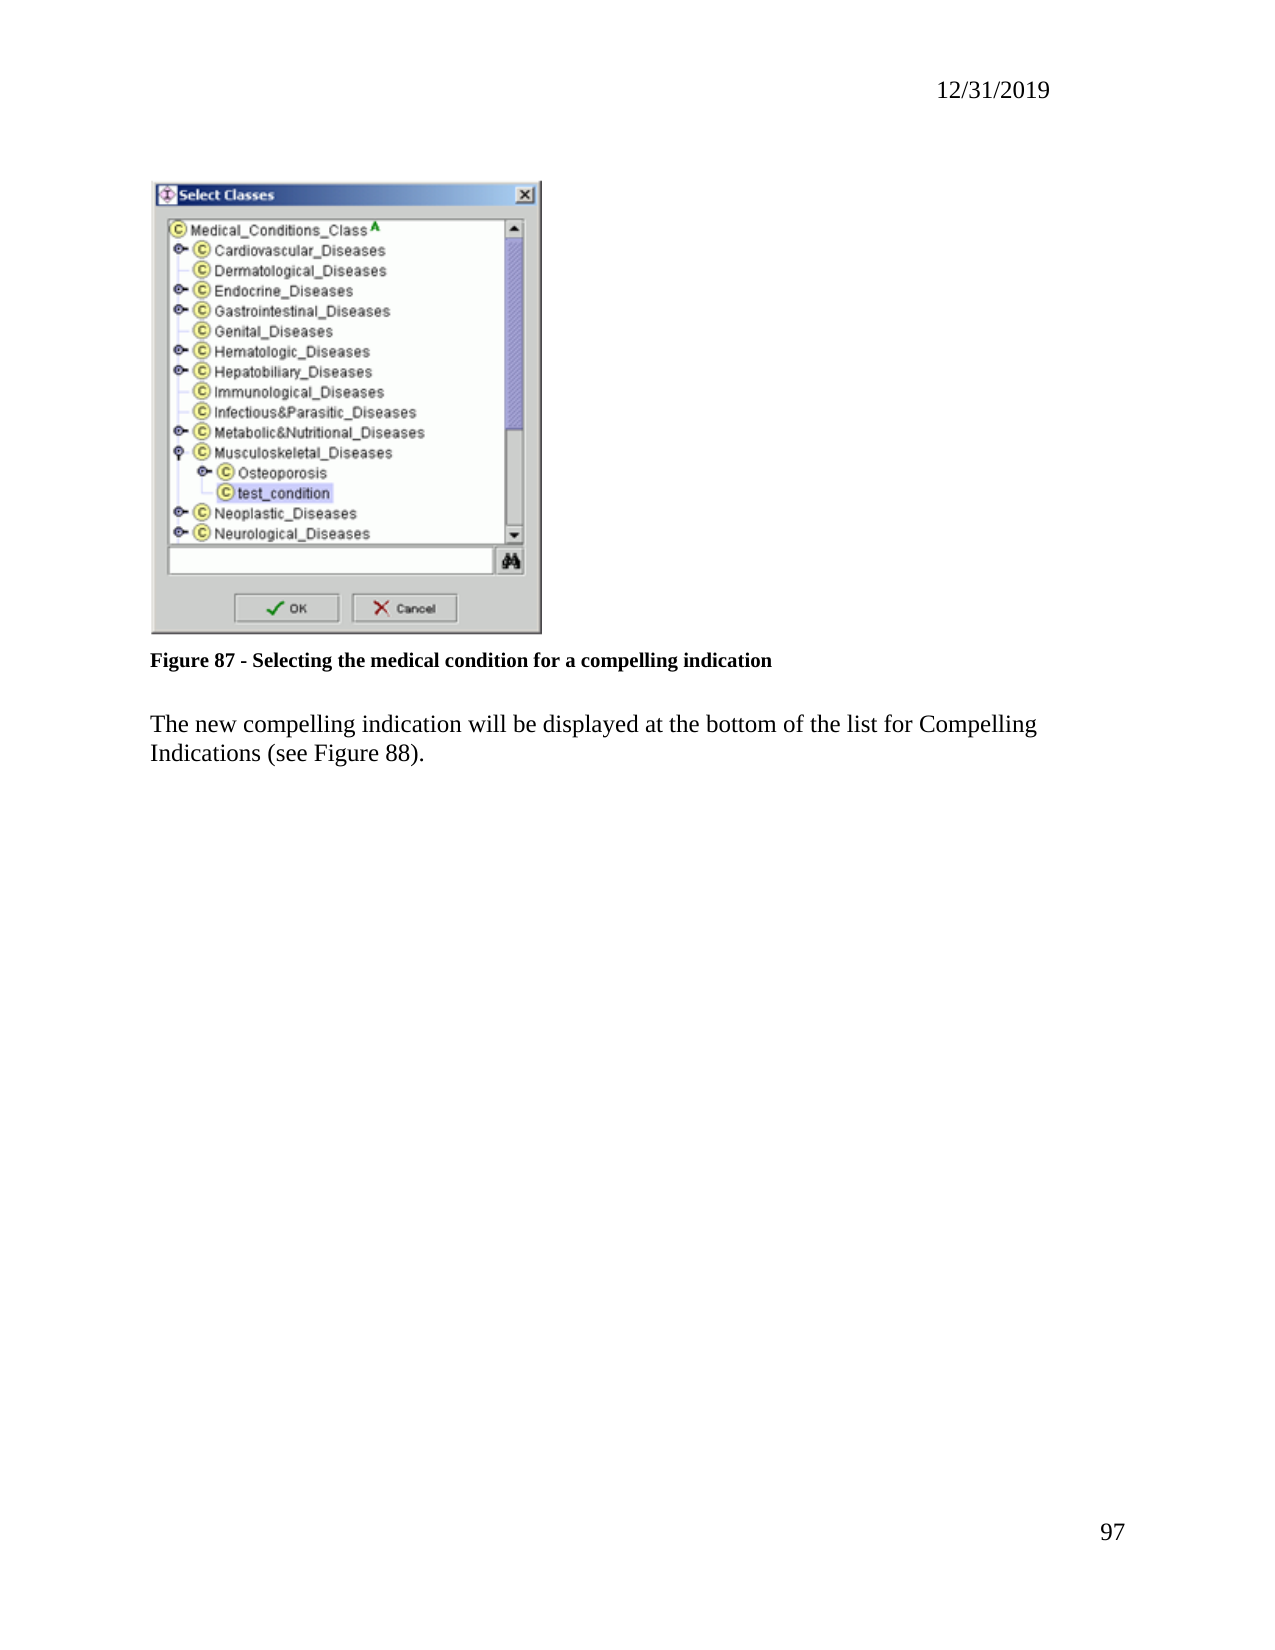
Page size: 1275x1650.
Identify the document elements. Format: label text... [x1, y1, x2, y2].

text The new compelling indication will be displayed at the bottom of the list for Compelling Indications (see Figure 88). [150, 709, 1125, 766]
text Figure 87 - Selecting the medical condition for a compelling indication [150, 648, 1125, 672]
picture [150, 178, 542, 636]
